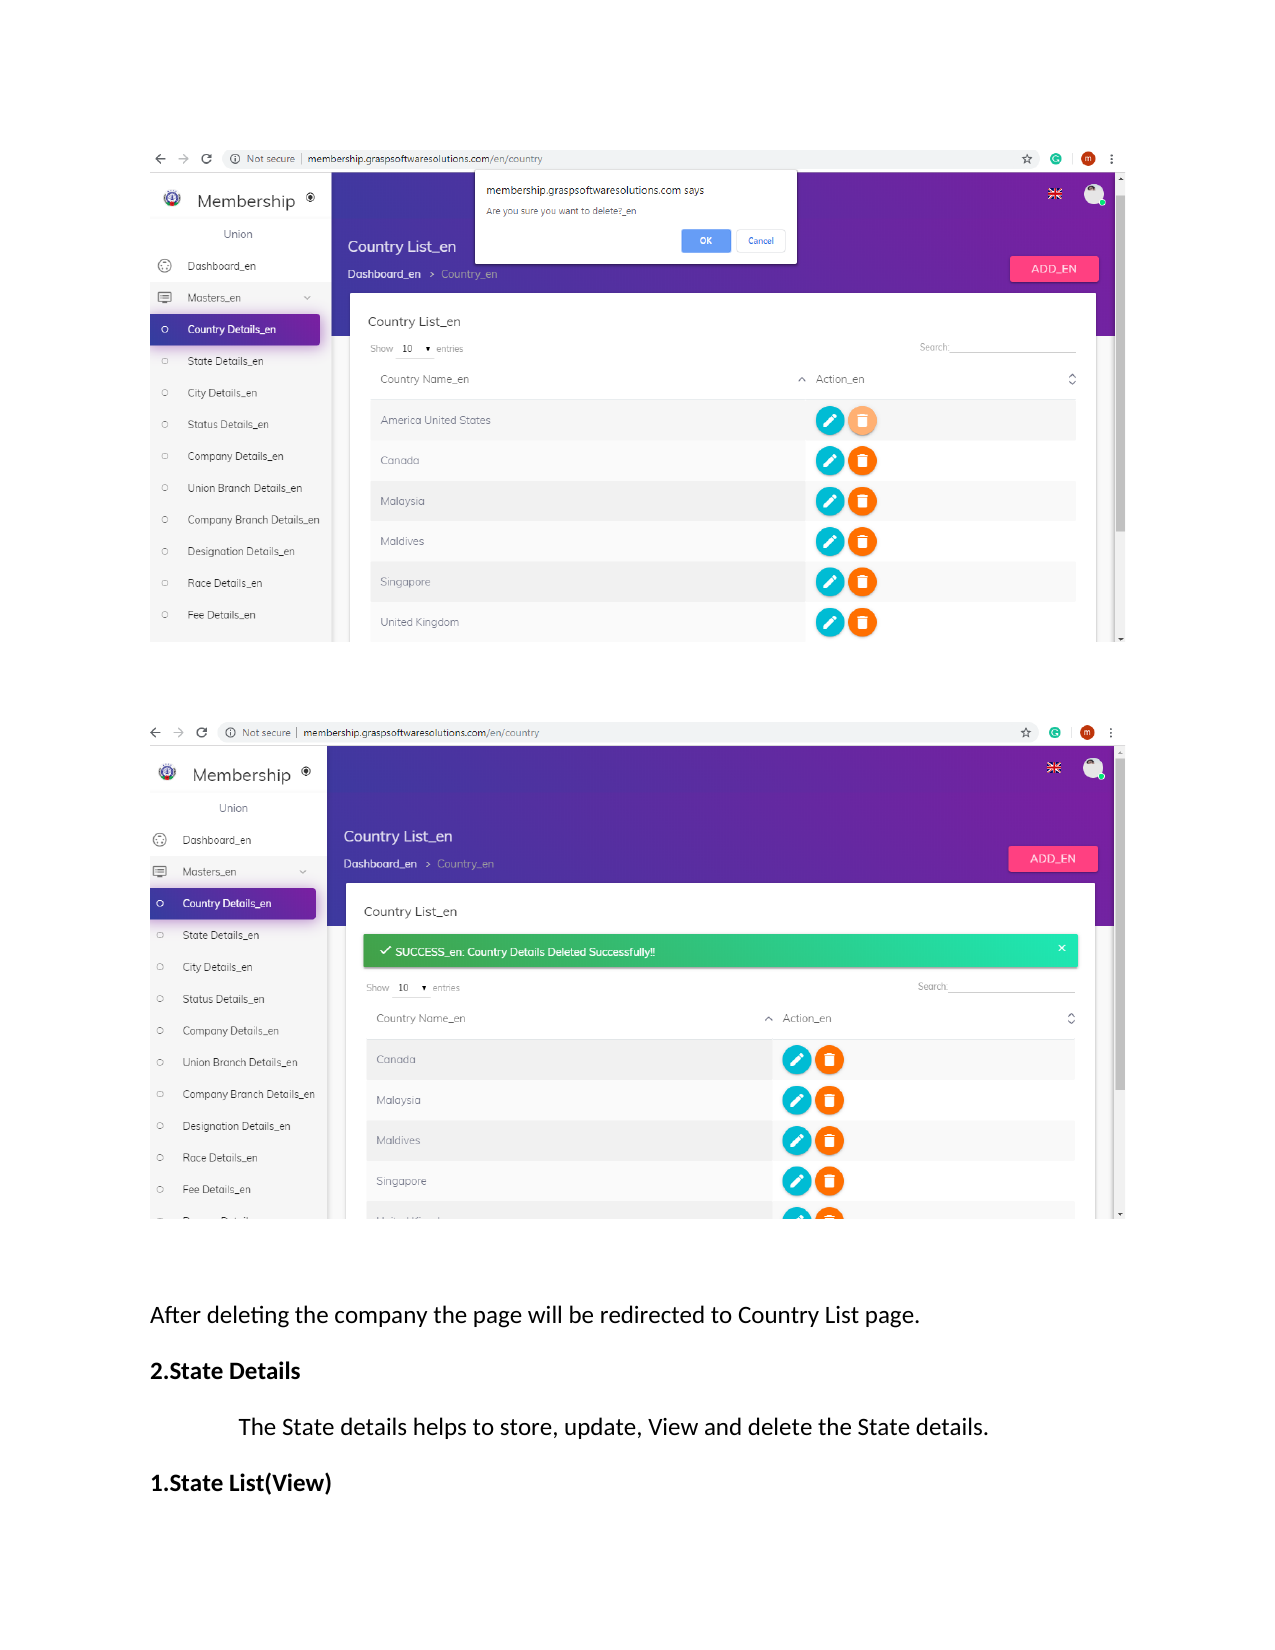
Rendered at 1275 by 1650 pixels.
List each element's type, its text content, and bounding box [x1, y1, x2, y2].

text 2.State Details [150, 1356, 1125, 1386]
text 1.State List(View) [150, 1467, 1125, 1498]
picture [150, 150, 1125, 642]
text The State details helps to store, update, View and delete the State details. [187, 1411, 1125, 1442]
picture [150, 722, 1125, 1219]
text After deleting the company the page will be redirected to Country List page. [150, 1300, 1125, 1330]
